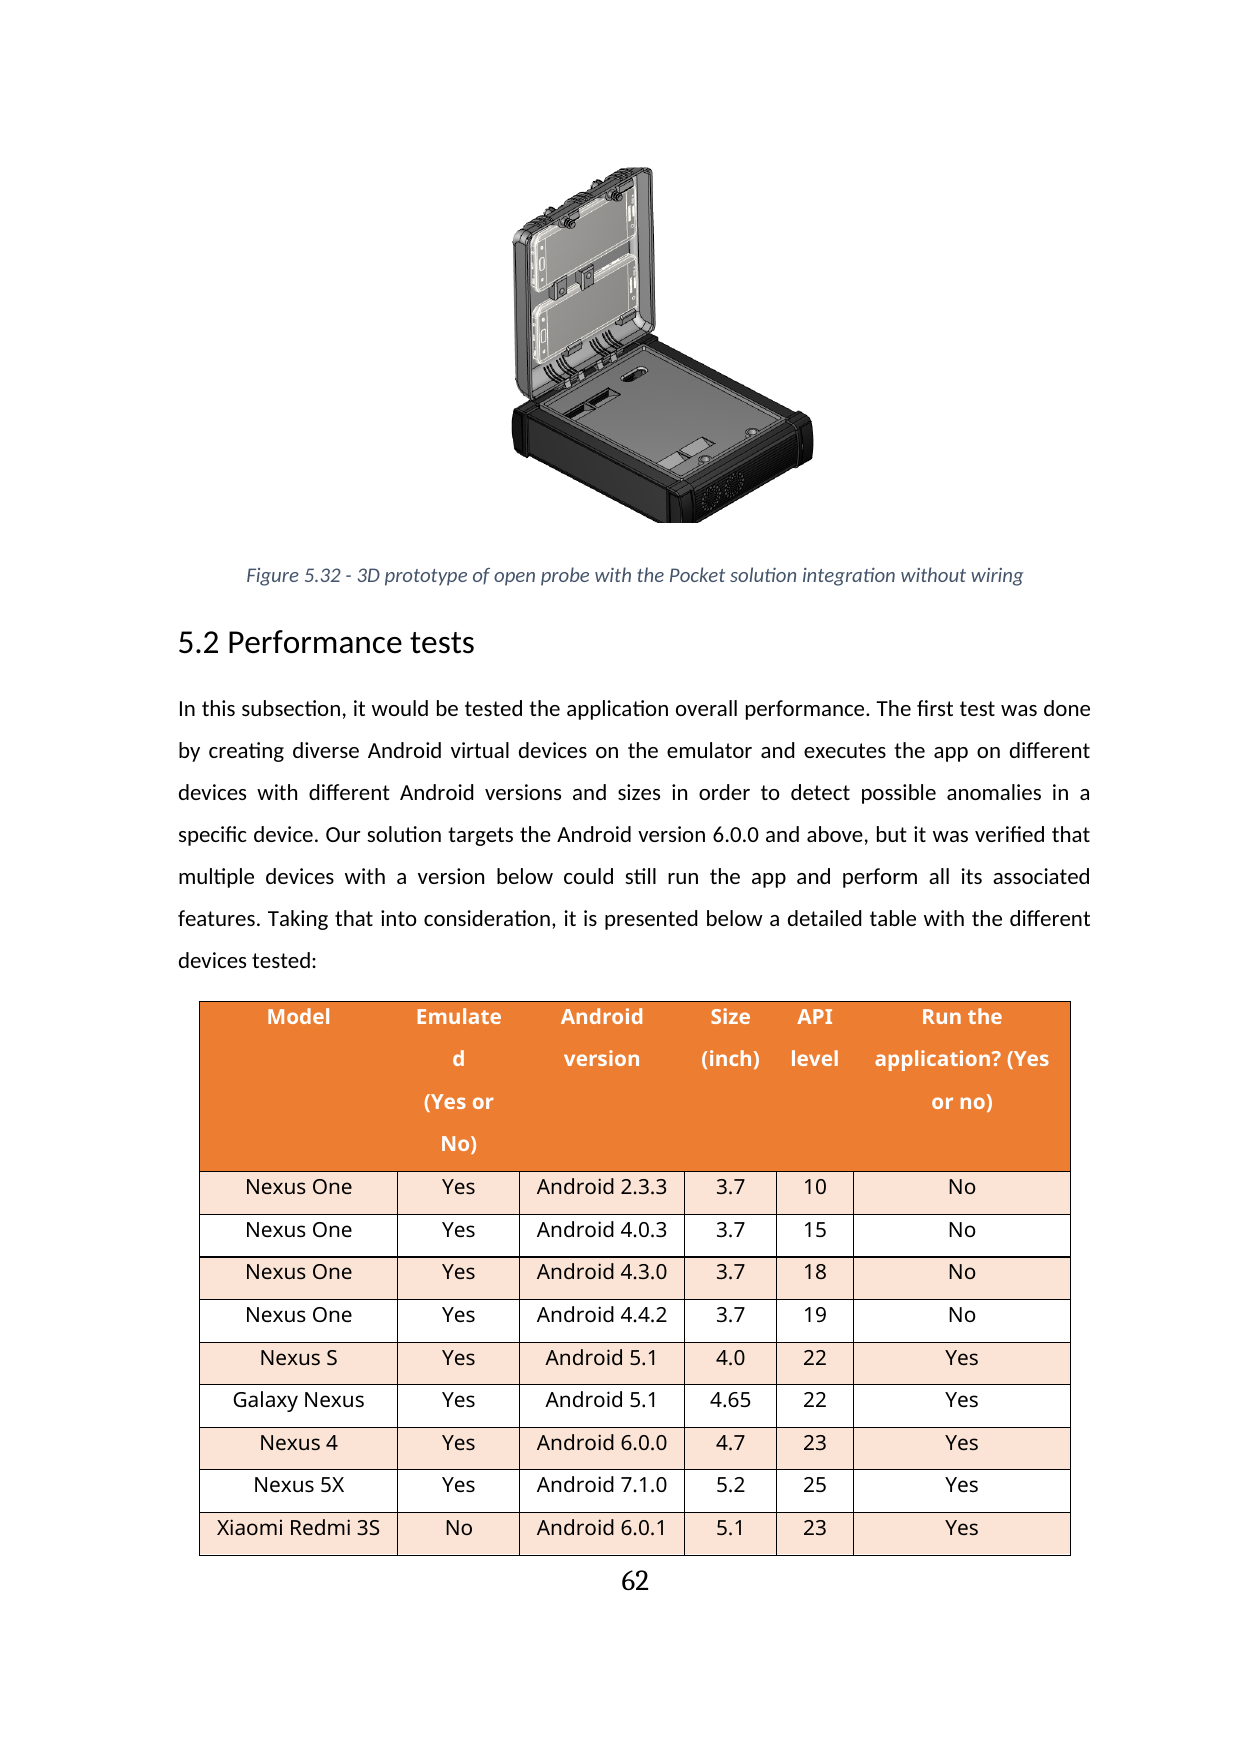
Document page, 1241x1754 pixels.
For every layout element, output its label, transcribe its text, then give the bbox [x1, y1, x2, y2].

table_header Size (inch) [685, 1002, 776, 1171]
table_cell Yes [398, 1300, 519, 1342]
table_cell Yes [398, 1258, 519, 1299]
table_cell Android 5.1 [520, 1385, 684, 1427]
table_cell Yes [398, 1343, 519, 1384]
table_cell 4.65 [685, 1385, 776, 1427]
table_cell Nexus One [200, 1300, 397, 1342]
table_cell Yes [854, 1385, 1070, 1427]
subtitle Performance tests [177, 621, 1092, 662]
table_cell 23 [777, 1513, 853, 1554]
table_cell 23 [777, 1428, 853, 1469]
table_header Emulated (Yes or No) [398, 1002, 519, 1171]
table_cell 22 [777, 1343, 853, 1384]
table_cell Yes [398, 1385, 519, 1427]
table_cell Yes [398, 1470, 519, 1512]
table_header Android version [519, 1002, 685, 1171]
table_cell No [854, 1258, 1070, 1299]
picture [505, 166, 817, 524]
table_cell 4.7 [685, 1428, 776, 1469]
table_cell 22 [777, 1385, 853, 1427]
table_cell Nexus One [200, 1215, 397, 1256]
table_header API level [776, 1002, 853, 1171]
table_cell 3.7 [685, 1215, 776, 1256]
table_cell 19 [777, 1300, 853, 1342]
table_cell No [854, 1215, 1070, 1256]
table_cell Yes [854, 1470, 1070, 1512]
table_cell 3.7 [685, 1300, 776, 1342]
table_cell 3.7 [685, 1172, 776, 1214]
table_cell Android 4.0.3 [520, 1215, 684, 1256]
table_cell 5.2 [685, 1470, 776, 1512]
table_cell 4.0 [685, 1343, 776, 1384]
table_cell Yes [398, 1428, 519, 1469]
table_cell No [854, 1300, 1070, 1342]
table_cell Android 4.3.0 [520, 1258, 684, 1299]
table_cell Nexus One [200, 1258, 397, 1299]
text In this subsection, it would be tested the application overall performance. The first test was done by creating diverse Android virtual devices on the emulator and executes the app on different devices with different Android versions and sizes in order to detect possible anomalies in a specific device. Our solution targets the Android version 6.0.0 and above, but it was verified that multiple devices with a version below could still run the app and perform all its associated features. Taking that into consideration, it is presented below a detailed table with the different devices tested: [178, 694, 1092, 974]
table_cell 5.1 [685, 1513, 776, 1554]
table_cell 10 [777, 1172, 853, 1214]
table_cell No [854, 1172, 1070, 1214]
table_cell Nexus 5X [200, 1470, 397, 1512]
table_cell Android 5.1 [520, 1343, 684, 1384]
table_cell 18 [777, 1258, 853, 1299]
table_cell Nexus S [200, 1343, 397, 1384]
table_cell 3.7 [685, 1258, 776, 1299]
table_cell Yes [398, 1215, 519, 1256]
table_cell Yes [854, 1513, 1070, 1554]
table_cell Android 6.0.0 [520, 1428, 684, 1469]
table_cell Android 2.3.3 [520, 1172, 684, 1214]
table_cell Galaxy Nexus [200, 1385, 397, 1427]
table_cell 15 [777, 1215, 853, 1256]
table_cell Nexus 4 [200, 1428, 397, 1469]
table_cell Android 7.1.0 [520, 1470, 684, 1512]
table_cell Xiaomi Redmi 3S [200, 1513, 397, 1554]
table_cell No [398, 1513, 519, 1554]
table_header Run the application? (Yes or no) [853, 1002, 1070, 1171]
table_cell Android 4.4.2 [520, 1300, 684, 1342]
table_cell Yes [398, 1172, 519, 1214]
table_cell Nexus One [200, 1172, 397, 1214]
table_cell Yes [854, 1428, 1070, 1469]
table_cell Yes [854, 1343, 1070, 1384]
table_cell Android 6.0.1 [520, 1513, 684, 1554]
table_header Model [200, 1002, 398, 1171]
table_cell 25 [777, 1470, 853, 1512]
